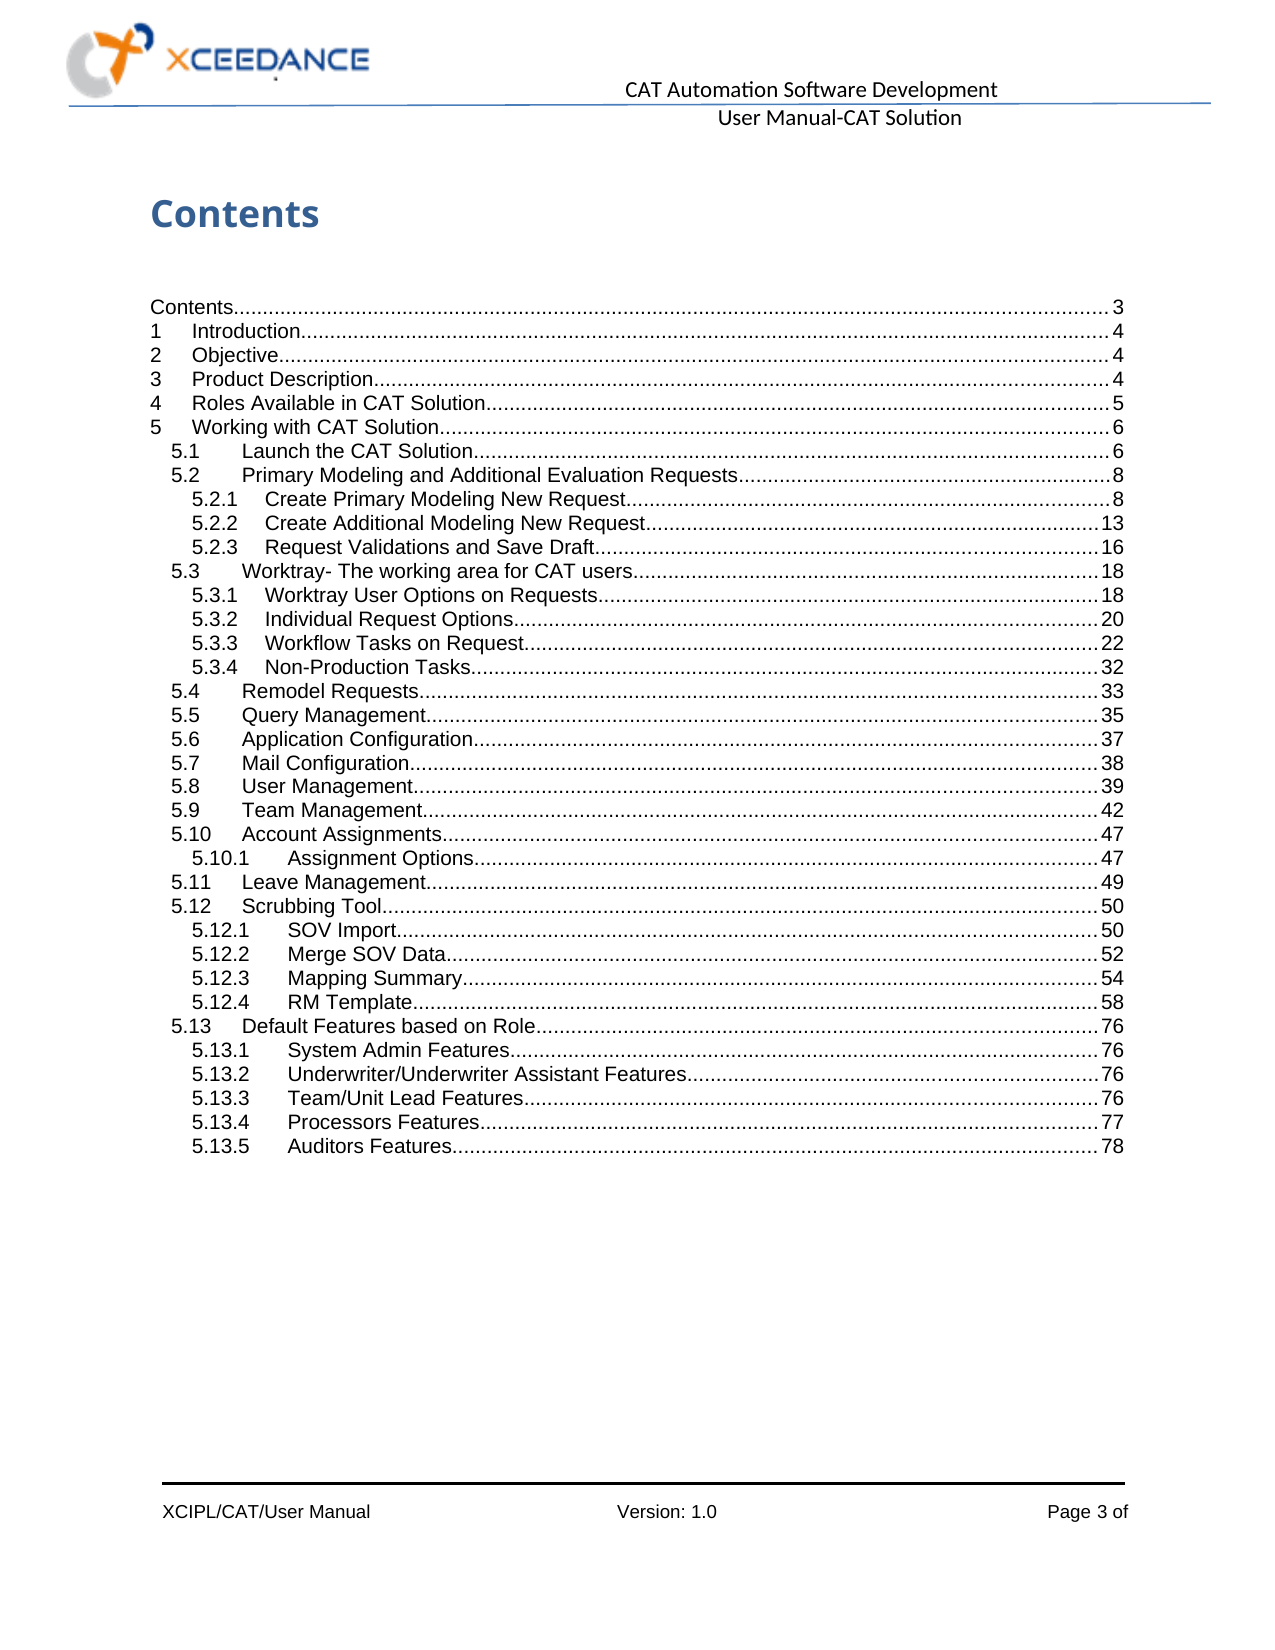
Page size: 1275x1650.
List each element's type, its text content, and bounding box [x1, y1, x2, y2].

text 5.11 Leave Management 49 [171, 870, 1125, 894]
text 5 Working with CAT Solution 6 [150, 415, 1125, 439]
text 5.7 Mail Configuration 38 [171, 750, 1125, 774]
text 5.13 Default Features based on Role 76 [171, 1014, 1125, 1038]
text 5.10 Account Assignments 47 [171, 822, 1125, 846]
text 5.3.4 Non-Production Tasks 32 [192, 654, 1125, 678]
text 5.2.1 Create Primary Modeling New Request 8 [192, 487, 1125, 511]
text 2 Objective 4 [150, 343, 1125, 367]
text 5.3.1 Worktray User Options on Requests 18 [192, 583, 1125, 607]
text 5.2.3 Request Validations and Save Draft 16 [192, 535, 1125, 559]
text 5.4 Remodel Requests 33 [171, 678, 1125, 702]
text 5.3.3 Workflow Tasks on Request 22 [192, 631, 1125, 654]
text 5.13.4 Processors Features 77 [192, 1110, 1125, 1134]
text 5.1 Launch the CAT Solution 6 [171, 439, 1125, 463]
text 5.13.2 Underwriter/Underwriter Assistant Features 76 [192, 1062, 1125, 1086]
text 5.13.5 Auditors Features 78 [192, 1134, 1125, 1158]
text 5.2 Primary Modeling and Additional Evaluation Requests 8 [171, 463, 1125, 487]
text 5.2.2 Create Additional Modeling New Request 13 [192, 511, 1125, 535]
text 5.12.2 Merge SOV Data 52 [192, 942, 1125, 966]
picture [65, 18, 371, 104]
text 5.9 Team Management 42 [171, 798, 1125, 822]
text 5.5 Query Management 35 [171, 702, 1125, 726]
text 5.12.1 SOV Import 50 [192, 918, 1125, 942]
text 5.12.3 Mapping Summary 54 [192, 966, 1125, 990]
text 5.12.4 RM Template 58 [192, 990, 1125, 1014]
text 5.3.2 Individual Request Options 20 [192, 607, 1125, 631]
text 5.10.1 Assignment Options 47 [192, 846, 1125, 870]
text 5.3 Worktray- The working area for CAT users 18 [171, 559, 1125, 583]
text 3 Product Description 4 [150, 367, 1125, 391]
text 5.13.1 System Admin Features 76 [192, 1038, 1125, 1062]
subtitle Contents [150, 187, 1125, 238]
text Contents 3 [150, 295, 1125, 319]
text 5.13.3 Team/Unit Lead Features 76 [192, 1086, 1125, 1110]
text 5.6 Application Configuration 37 [171, 726, 1125, 750]
text 1 Introduction 4 [150, 319, 1125, 343]
text 5.12 Scrubbing Tool 50 [171, 894, 1125, 918]
text 5.8 User Management 39 [171, 774, 1125, 798]
text 4 Roles Available in CAT Solution 5 [150, 391, 1125, 415]
